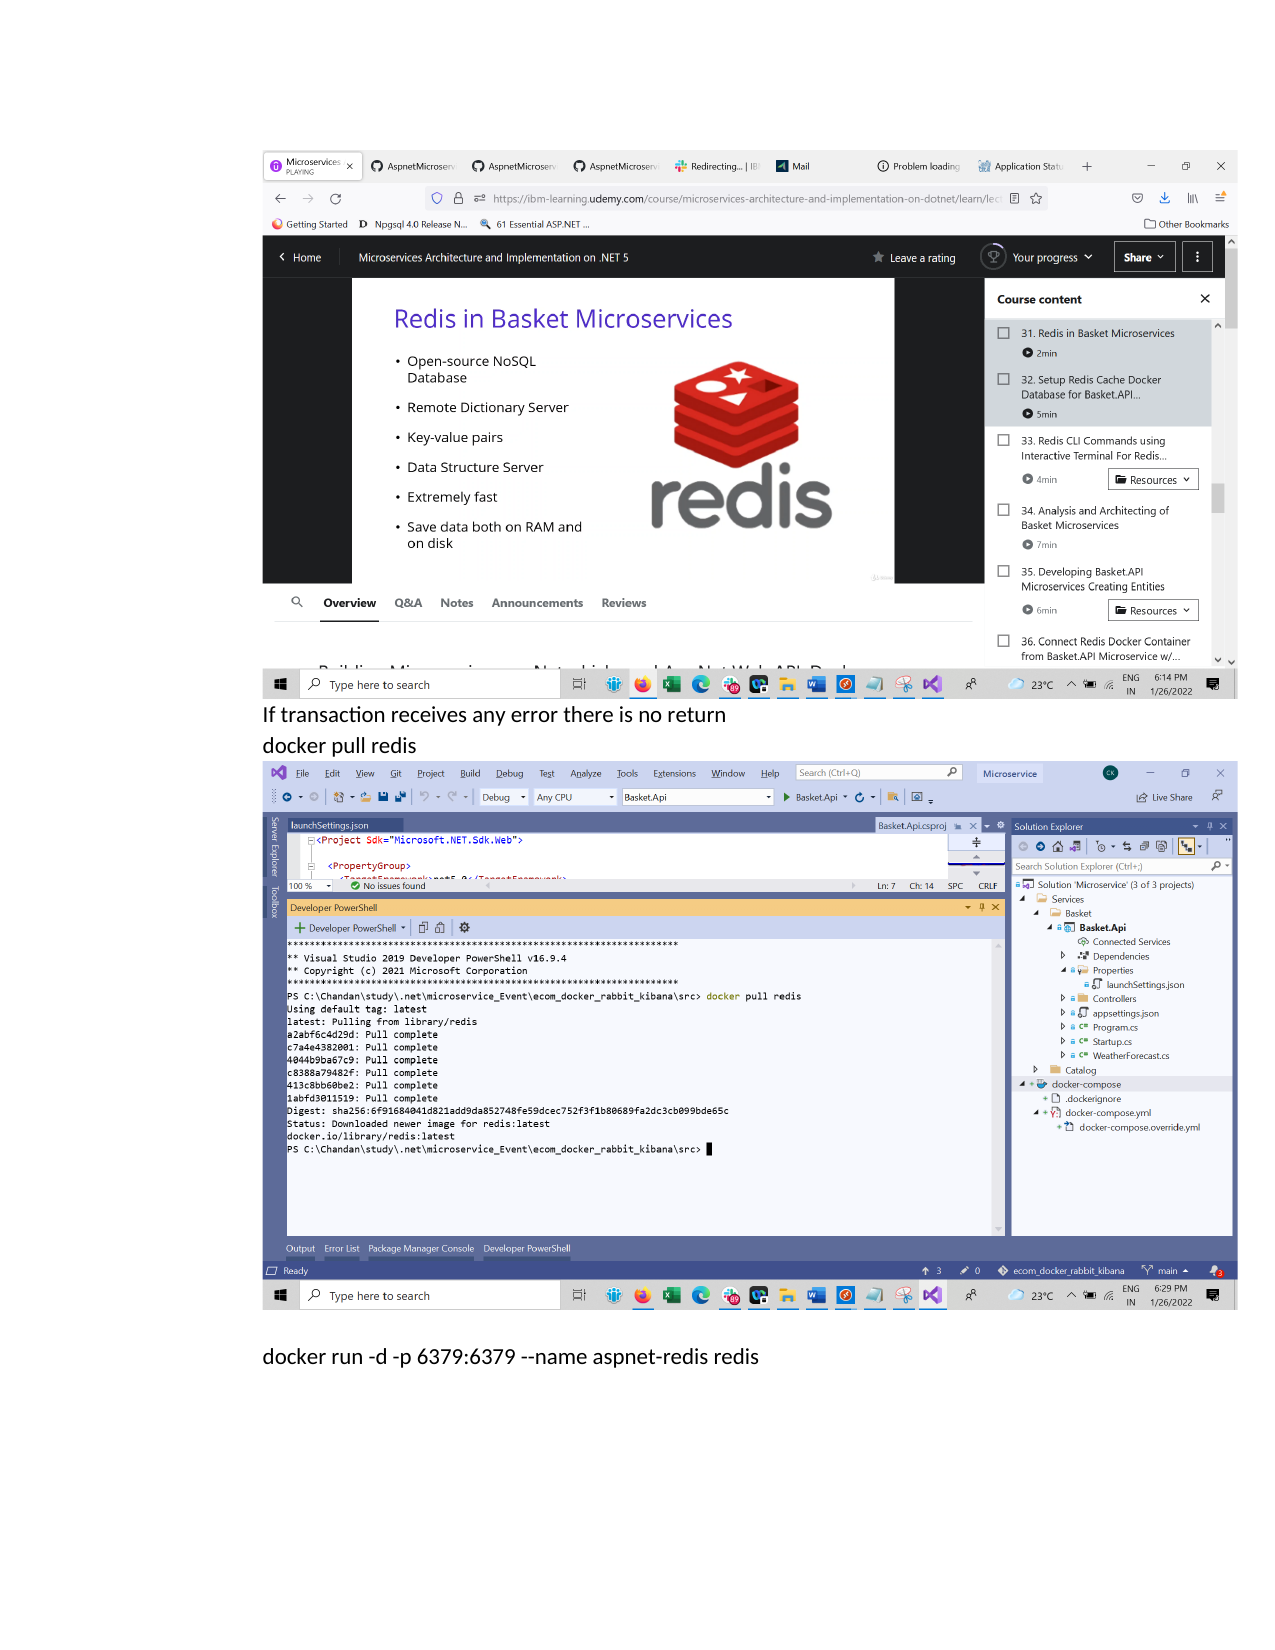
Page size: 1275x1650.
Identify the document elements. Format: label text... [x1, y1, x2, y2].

list docker pull redis [262, 731, 1125, 759]
list If transaction receives any error there is no return [262, 701, 1125, 729]
picture [262, 150, 1238, 699]
picture [262, 761, 1238, 1310]
list docker run -d -p 6379:6379 --name aspnet-redis redis [262, 1342, 1125, 1370]
